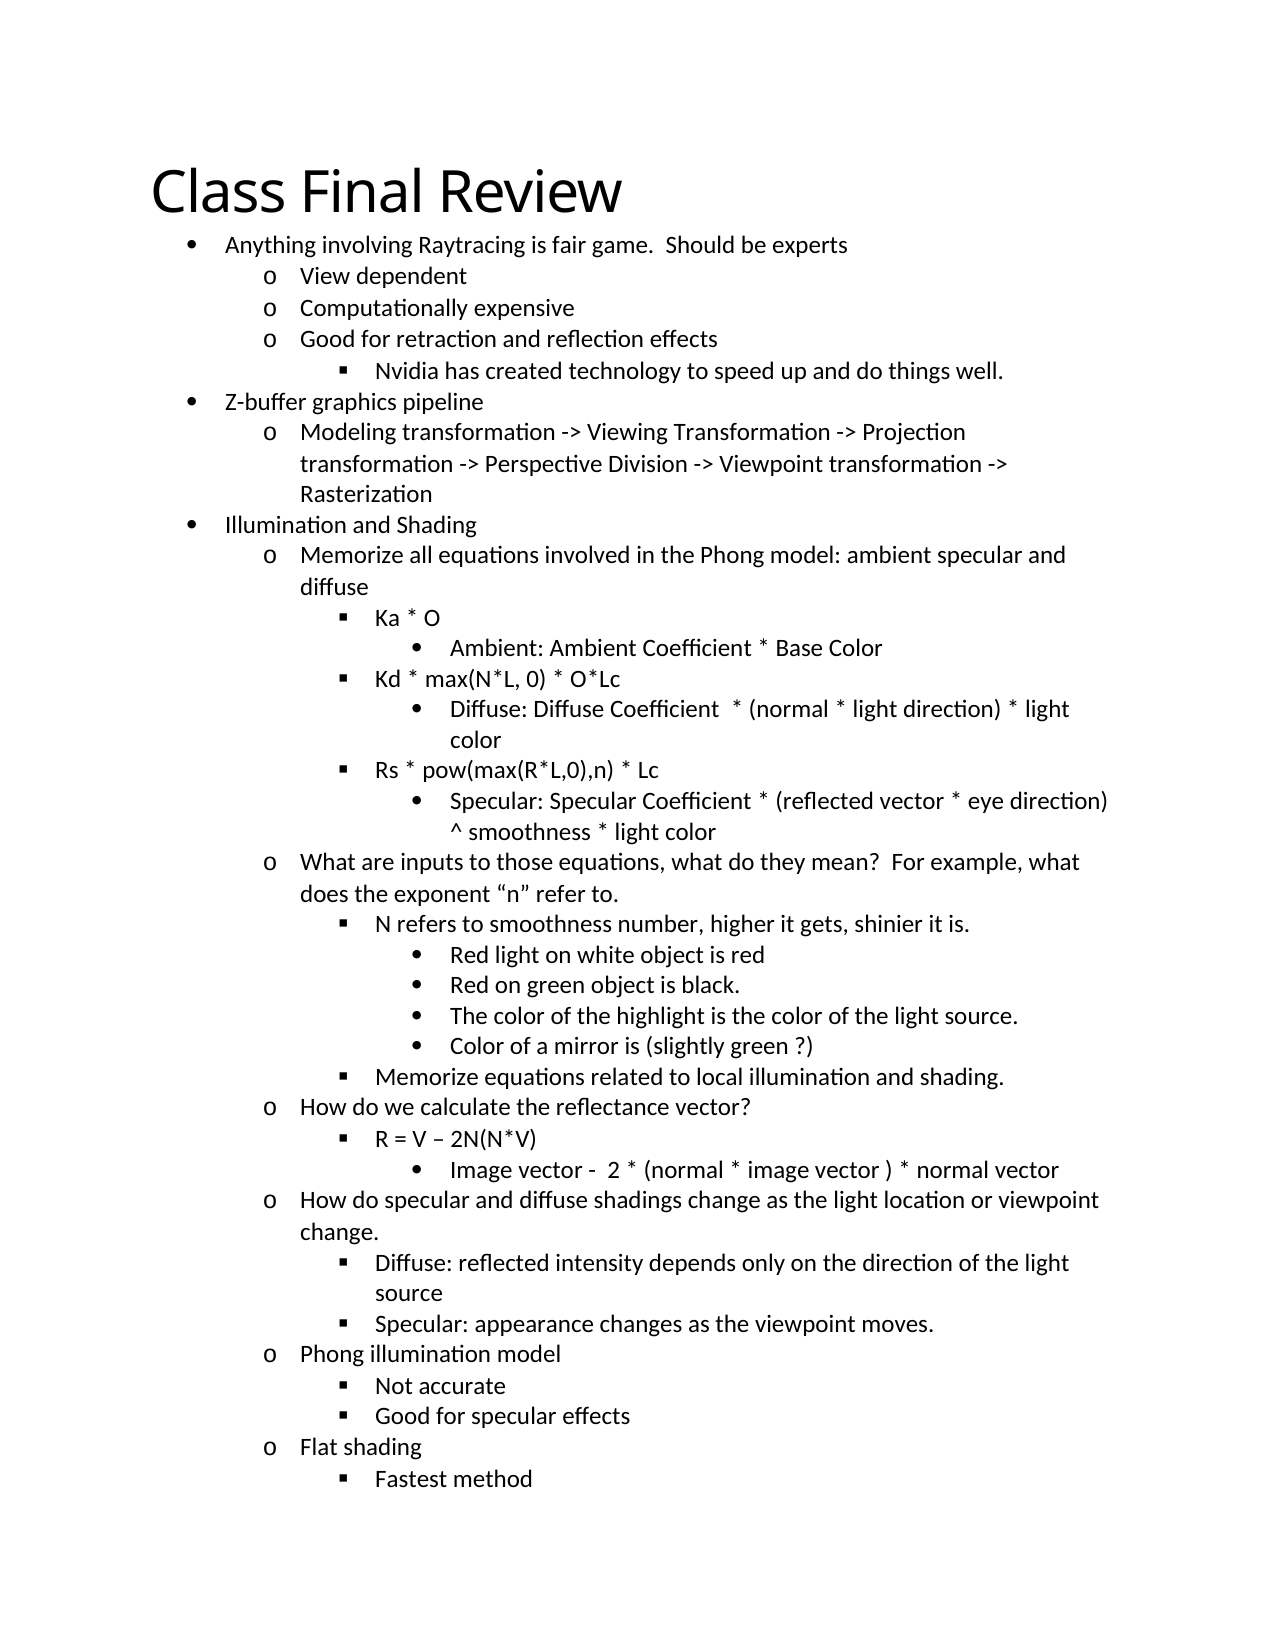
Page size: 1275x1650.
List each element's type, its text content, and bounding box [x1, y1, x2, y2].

list The color of the highlight is the color of the light source. [412, 1000, 1125, 1031]
list What are inputs to those equations, what do they mean? For example, what does the exponent “n” refer to. [262, 846, 1125, 908]
list Ka * O [337, 602, 1125, 632]
title Class Final Review [150, 150, 1125, 229]
list View dependent [262, 260, 1125, 292]
list Modeling transformation -> Viewing Transformation -> Projection transformation -> Perspective Division -> Viewpoint transformation -> Rasterization [262, 416, 1125, 509]
list Diffuse: Diffuse Coefficient * (normal * light direction) * light color [412, 693, 1125, 754]
list Color of a mirror is (slightly green ?) [412, 1031, 1125, 1061]
list Computationally expensive [262, 292, 1125, 323]
list How do specular and diffuse shadings change as the light location or viewpoint change. [262, 1184, 1125, 1247]
list Phong illumination model [262, 1338, 1125, 1370]
list Fastest method [337, 1463, 1125, 1493]
list Not accurate [337, 1370, 1125, 1401]
list Memorize all equations involved in the Phong model: ambient specular and diffuse [262, 540, 1125, 602]
list Flat shading [262, 1431, 1125, 1463]
list N refers to smoothness number, higher it gets, shinier it is. [337, 908, 1125, 939]
list Specular: appearance changes as the viewpoint moves. [337, 1308, 1125, 1338]
list Good for retraction and reflection effects [262, 323, 1125, 355]
list How do we calculate the reflectance vector? [262, 1092, 1125, 1123]
list Diffuse: reflected intensity depends only on the direction of the light source [337, 1247, 1125, 1308]
list Good for specular effects [337, 1401, 1125, 1431]
list Memorize equations related to local illumination and shading. [337, 1061, 1125, 1092]
list Kd * max(N*L, 0) * O*Lc [337, 663, 1125, 693]
list Z-buffer graphics pipeline [187, 386, 1125, 416]
list Rs * pow(max(R*L,0),n) * Lc [337, 754, 1125, 785]
list Specular: Specular Coefficient * (reflected vector * eye direction) ^ smoothness * light color [412, 785, 1125, 846]
list Red light on white object is red [412, 939, 1125, 969]
list Nvidia has created technology to speed up and do things well. [337, 355, 1125, 386]
list Ambient: Ambient Coefficient * Base Color [412, 632, 1125, 663]
list R = V – 2N(N*V) [337, 1123, 1125, 1154]
list Anything involving Raytracing is fair game. Should be experts [187, 229, 1125, 260]
list Illumination and Shading [187, 509, 1125, 540]
list Image vector - 2 * (normal * image vector ) * normal vector [412, 1154, 1125, 1184]
list Red on green object is black. [412, 969, 1125, 1000]
